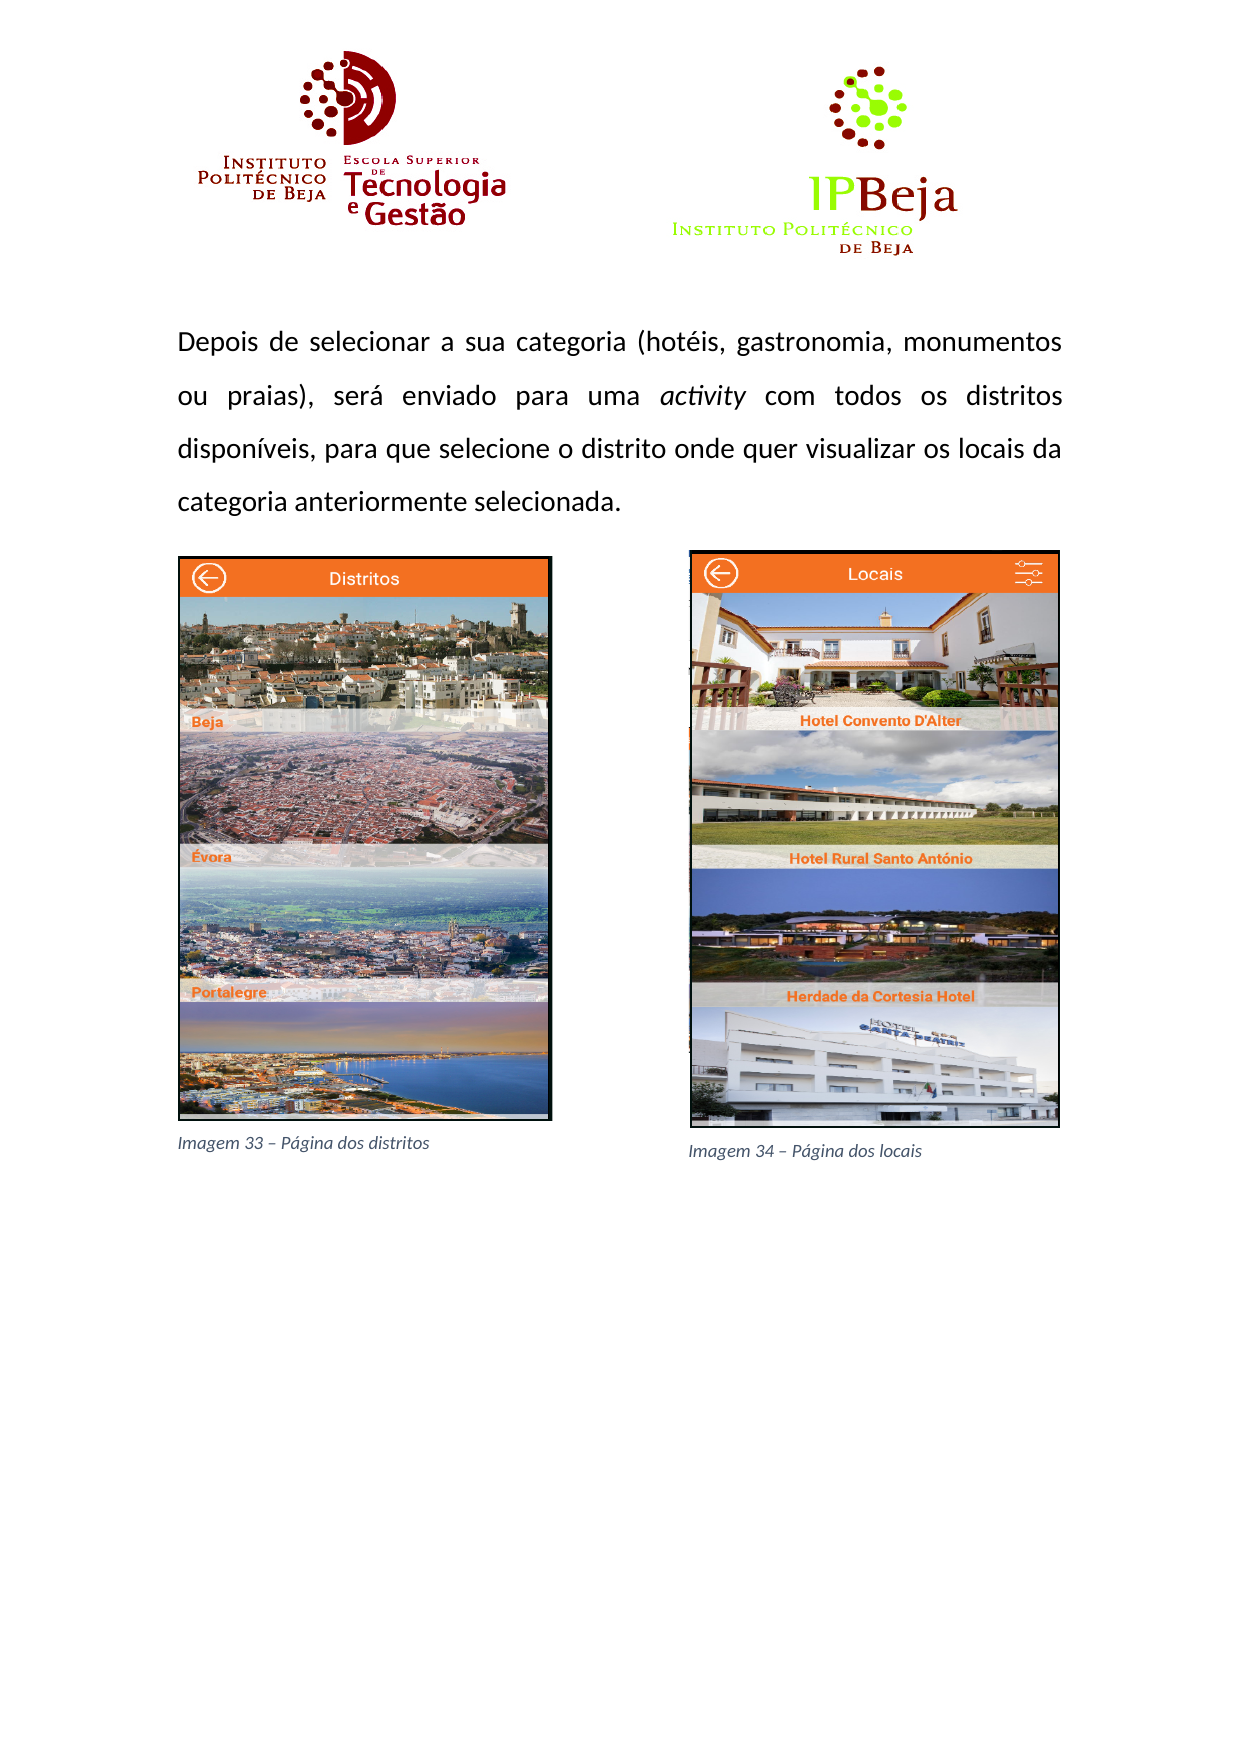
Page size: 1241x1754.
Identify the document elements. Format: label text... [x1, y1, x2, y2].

picture [177, 26, 533, 242]
picture [177, 556, 552, 1119]
picture [688, 550, 1060, 1128]
picture [638, 57, 998, 267]
text Depois de selecionar a sua categoria (hotéis, gastronomia, monumentos ou praias), será enviado para uma activity com todos os distritos disponíveis, para que selecione o distrito onde quer visualizar os locais da categoria anteriormente selecionada. [177, 323, 1063, 519]
